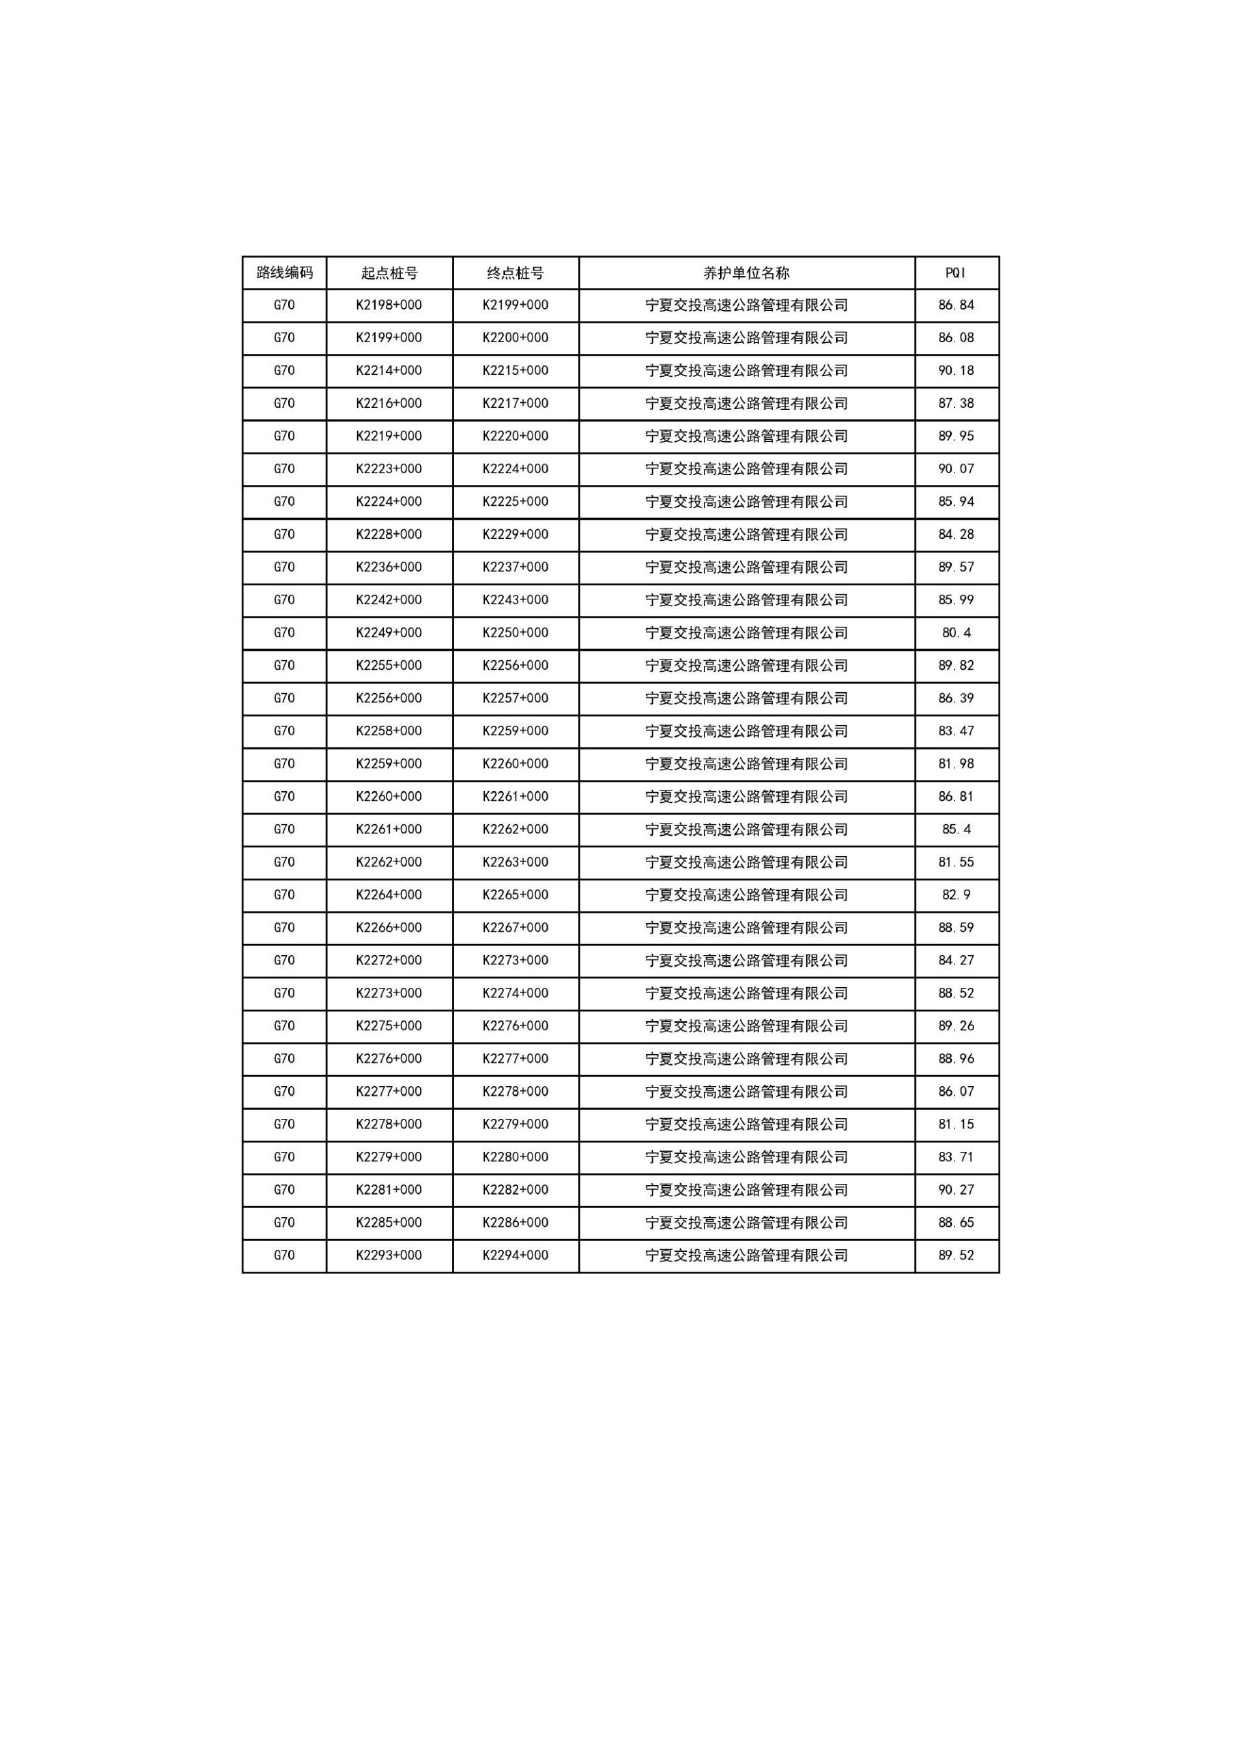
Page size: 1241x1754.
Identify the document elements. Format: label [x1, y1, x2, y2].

picture [187, 162, 1053, 1367]
